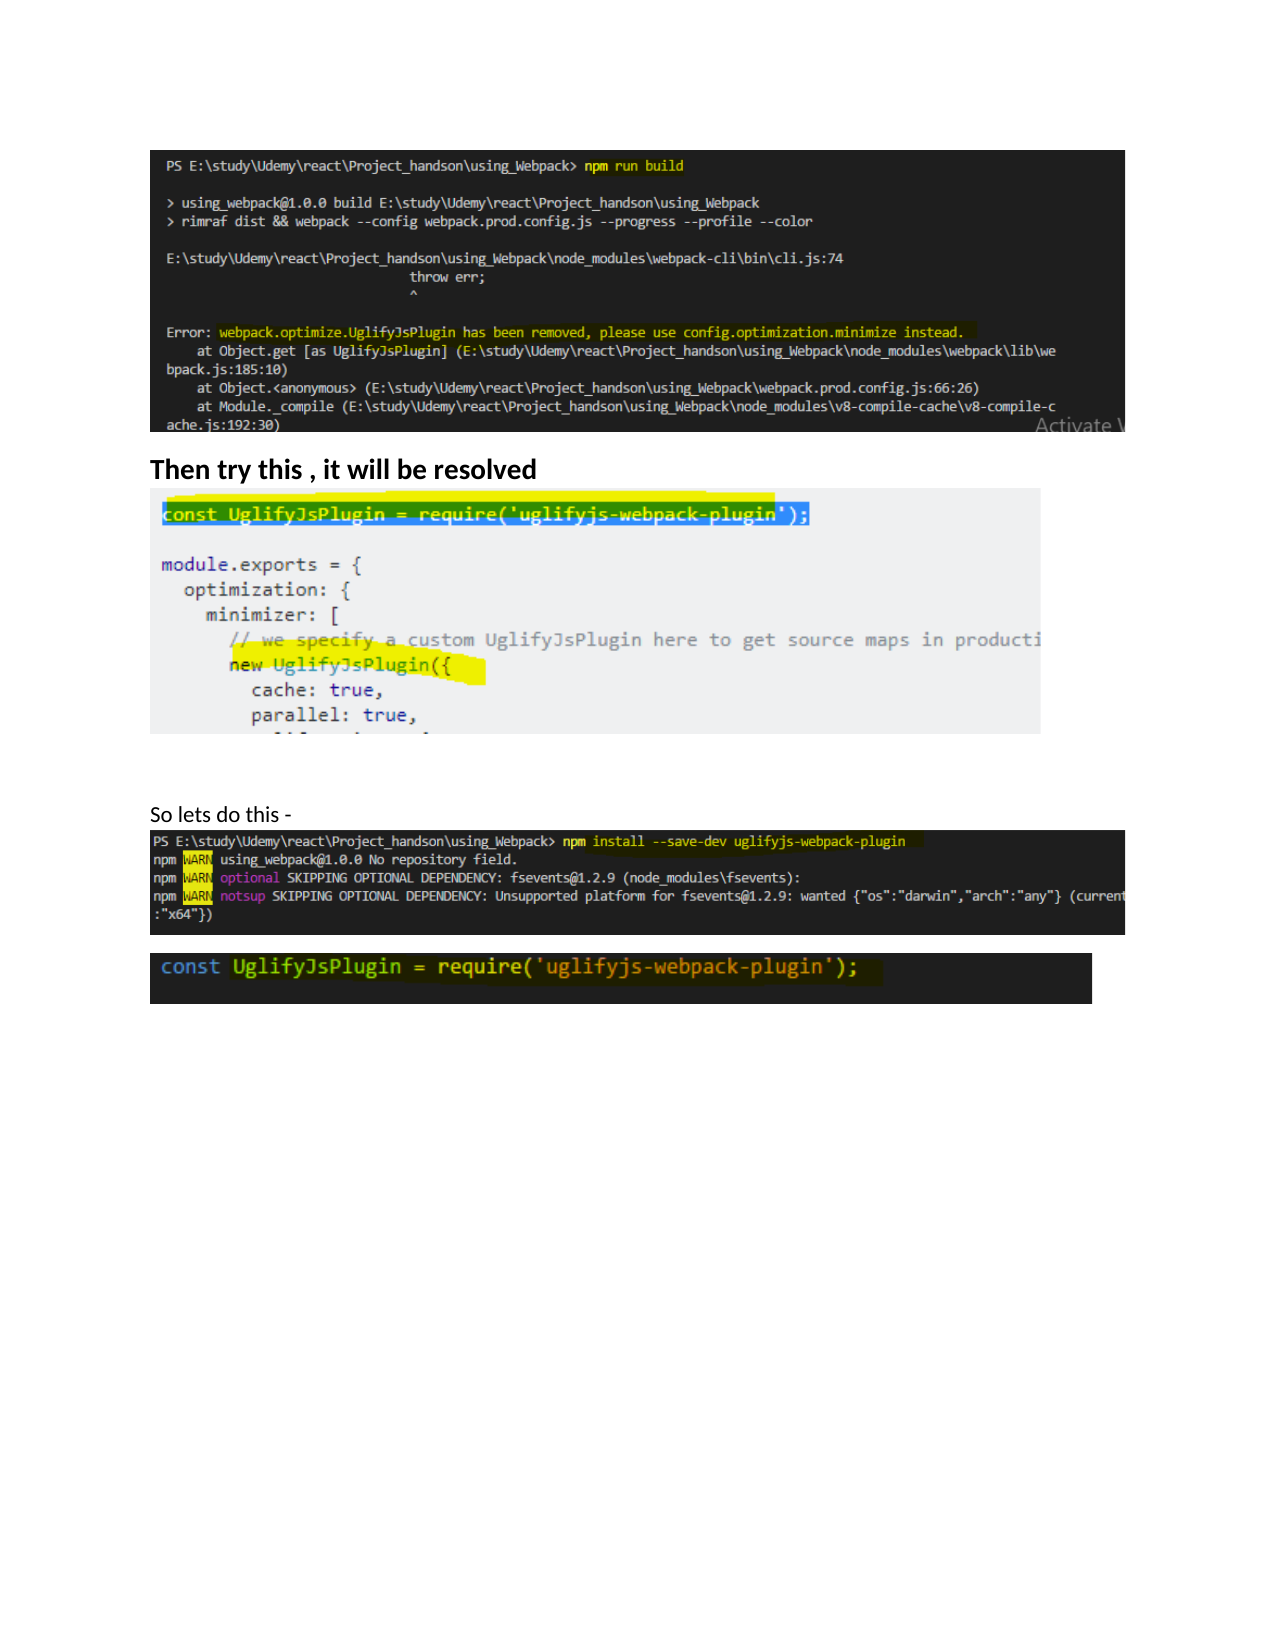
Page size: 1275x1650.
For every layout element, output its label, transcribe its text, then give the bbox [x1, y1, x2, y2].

picture [150, 830, 1125, 935]
picture [150, 488, 1041, 734]
text So lets do this - [150, 800, 1125, 830]
picture [150, 150, 1125, 432]
picture [150, 953, 1093, 1004]
